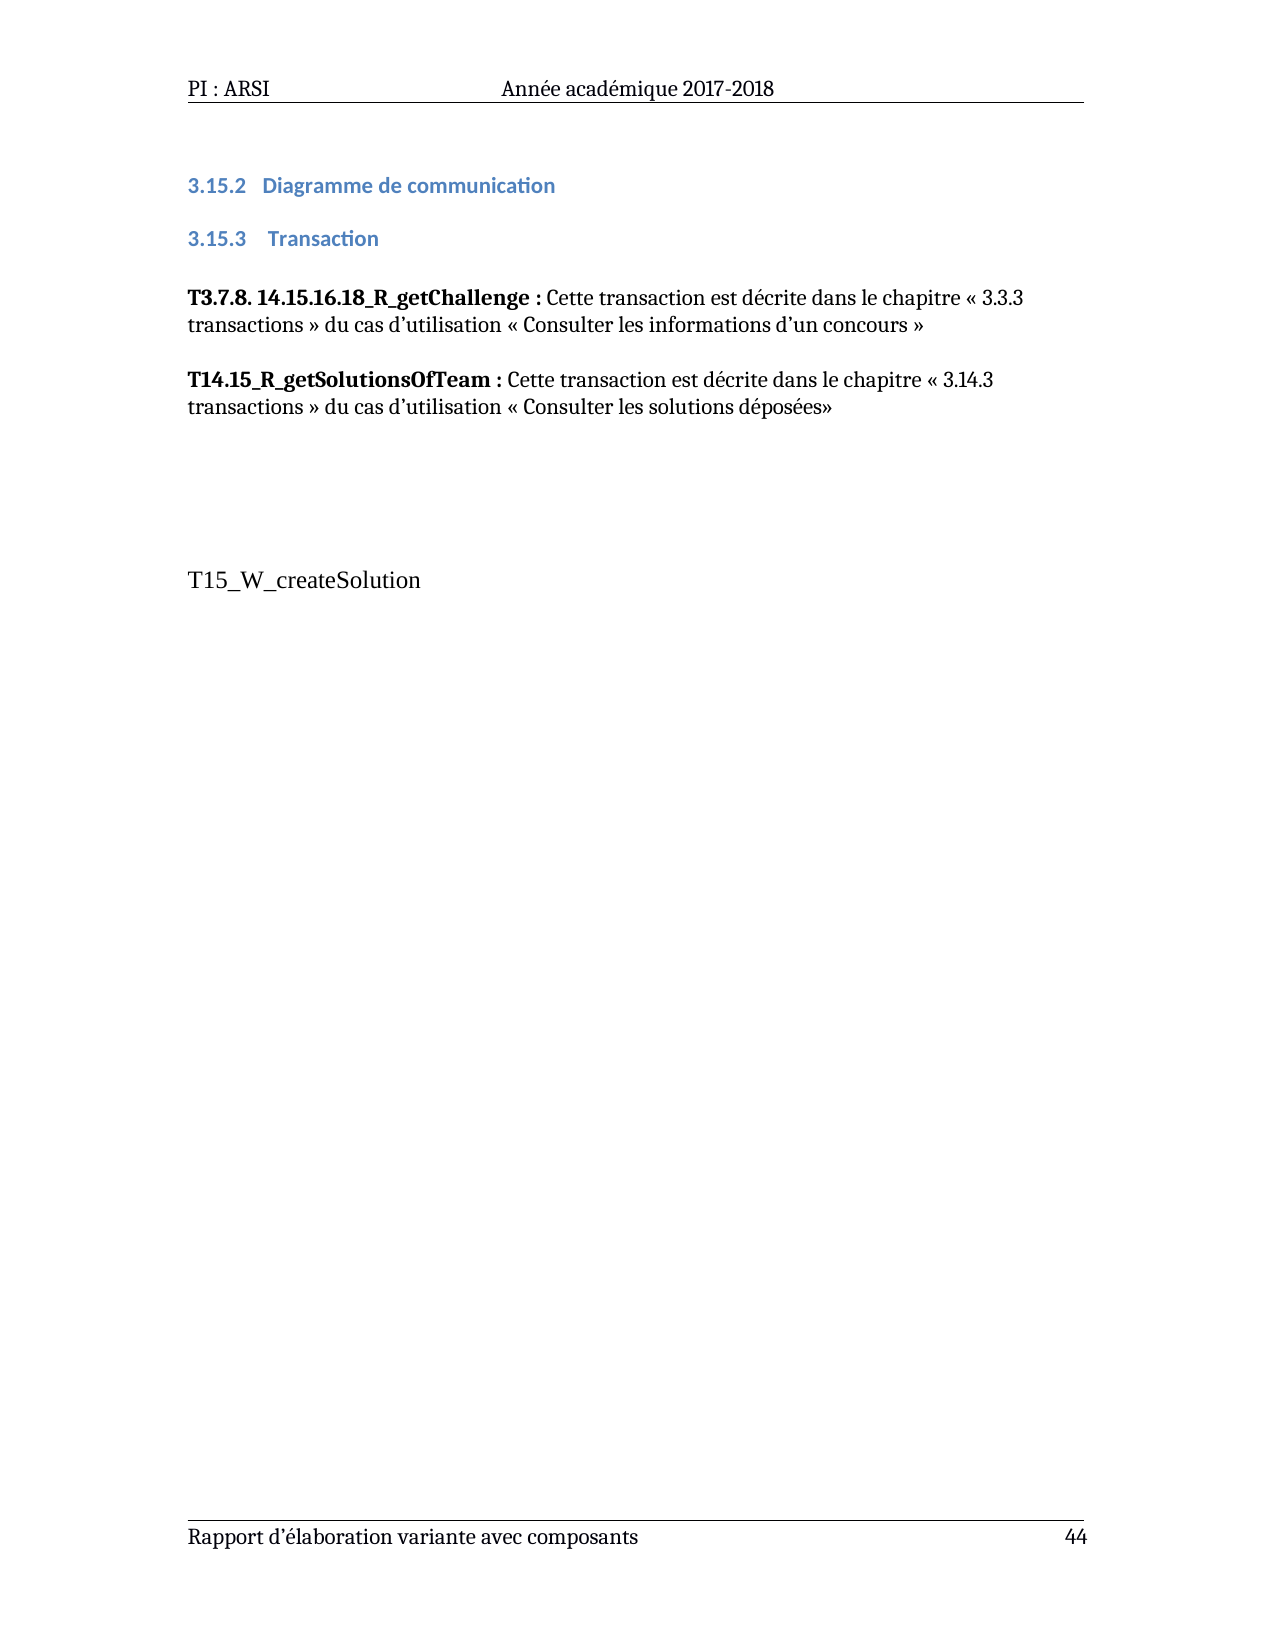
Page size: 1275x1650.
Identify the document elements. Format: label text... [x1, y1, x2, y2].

text T15_W_createSolution [187, 565, 1087, 593]
subtitle Diagramme de communication [187, 171, 1087, 199]
text T14.15_R_getSolutionsOfTeam : Cette transaction est décrite dans le chapitre « 3.14.3 transactions » du cas d’utilisation « Consulter les solutions déposées» [187, 367, 1087, 420]
subtitle Transaction [187, 224, 1087, 252]
text T3.7.8. 14.15.16.18_R_getChallenge : Cette transaction est décrite dans le chapitre « 3.3.3 transactions » du cas d’utilisation « Consulter les informations d’un concours » [187, 285, 1087, 338]
